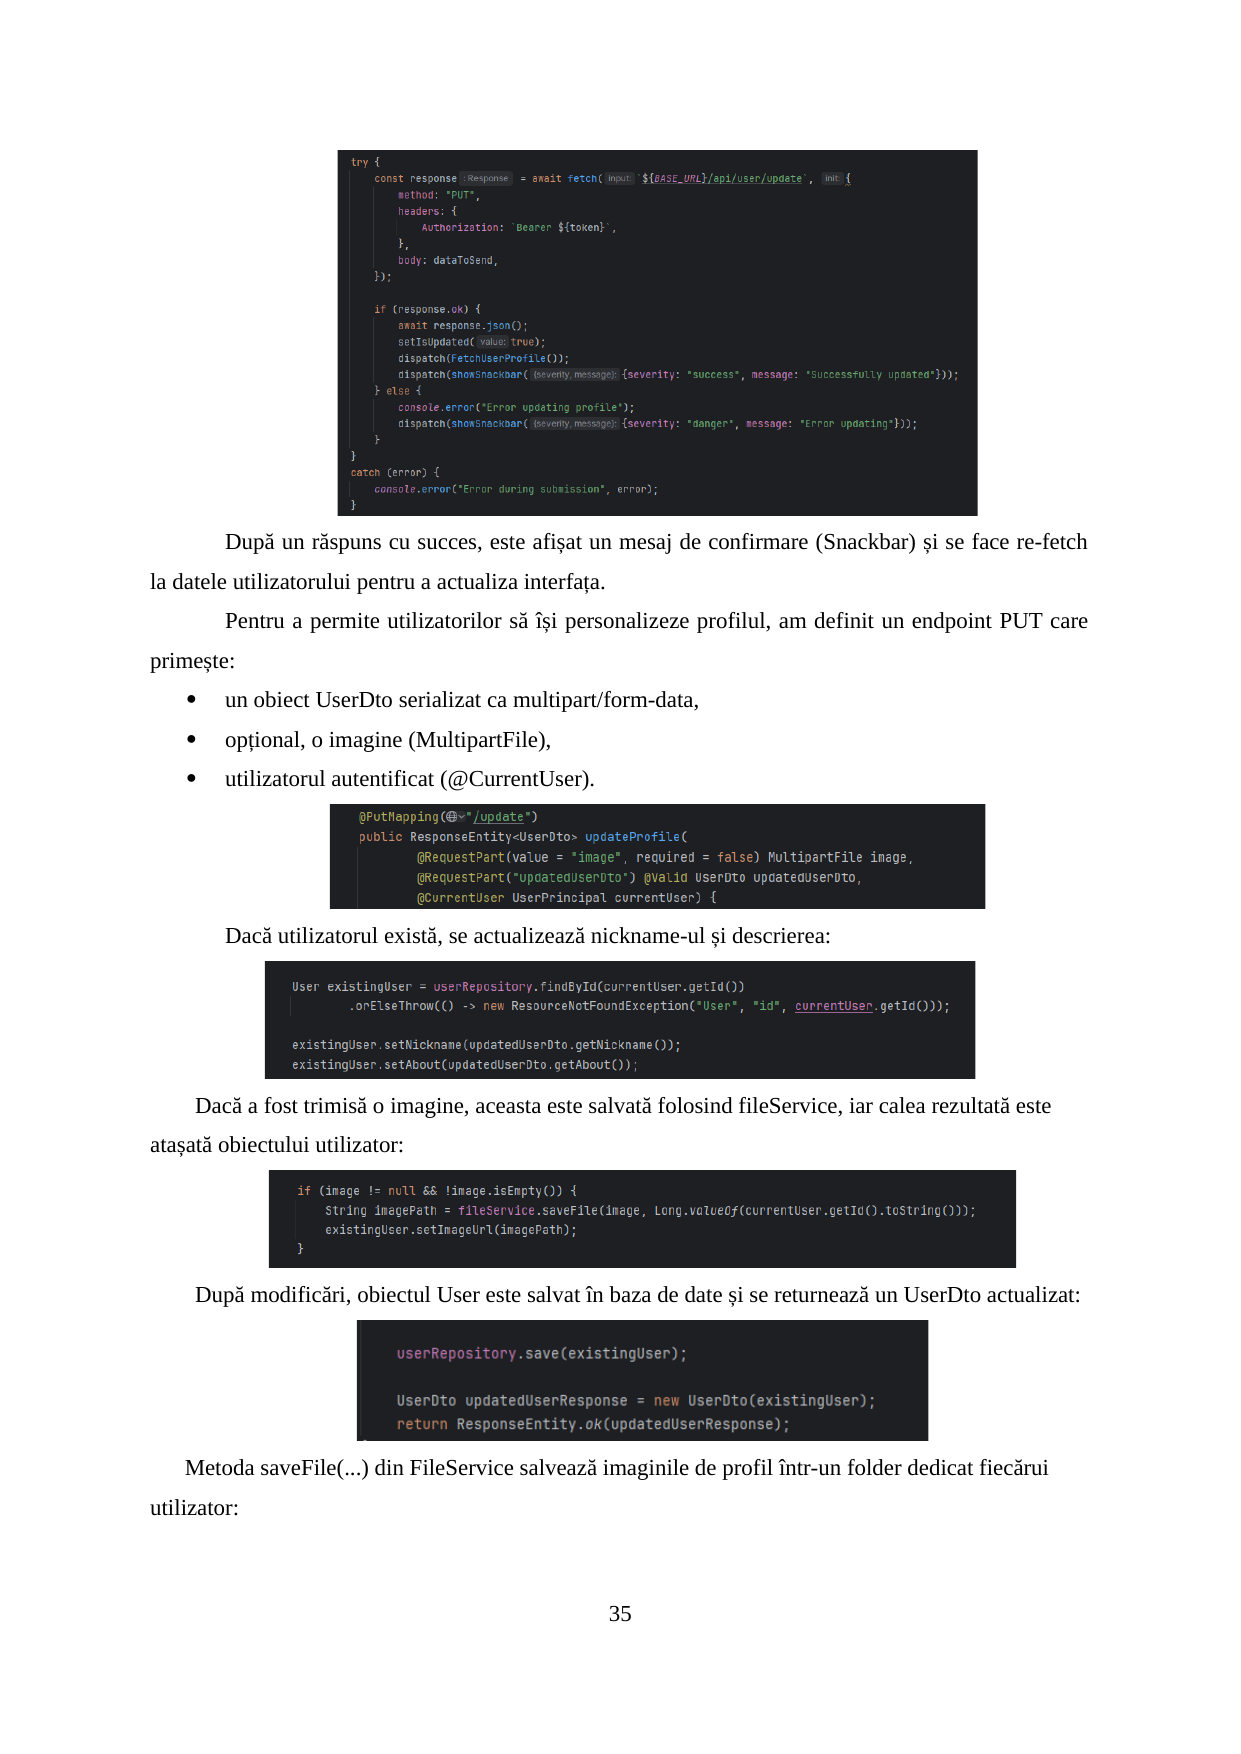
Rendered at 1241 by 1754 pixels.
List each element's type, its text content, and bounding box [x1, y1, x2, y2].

list un obiect UserDto serializat ca multipart/form-data, [187, 686, 1090, 713]
text După un răspuns cu succes, este afișat un mesaj de confirmare (Snackbar) și se face re-fetch la datele utilizatorului pentru a actualiza interfața. [150, 528, 1090, 594]
picture [268, 1170, 1017, 1268]
text Dacă a fost trimisă o imagine, aceasta este salvată folosind fileService, iar calea rezultată este atașată obiectului utilizator: [150, 1092, 1090, 1158]
picture [329, 804, 986, 909]
picture [337, 150, 978, 516]
list opțional, o imagine (MultipartFile), [187, 726, 1090, 752]
text După modificări, obiectul User este salvat în baza de date și se returnează un UserDto actualizat: [150, 1281, 1090, 1307]
text Pentru a permite utilizatorilor să își personalizeze profilul, am definit un endpoint PUT care primește: [150, 607, 1090, 673]
picture [356, 1320, 929, 1441]
text Dacă utilizatorul există, se actualizează nickname-ul și descrierea: [150, 922, 1090, 948]
text Metoda saveFile(...) din FileService salvează imaginile de profil într-un folder dedicat fiecărui utilizator: [150, 1454, 1090, 1520]
list utilizatorul autentificat (@CurrentUser). [187, 765, 1090, 792]
picture [264, 961, 976, 1079]
